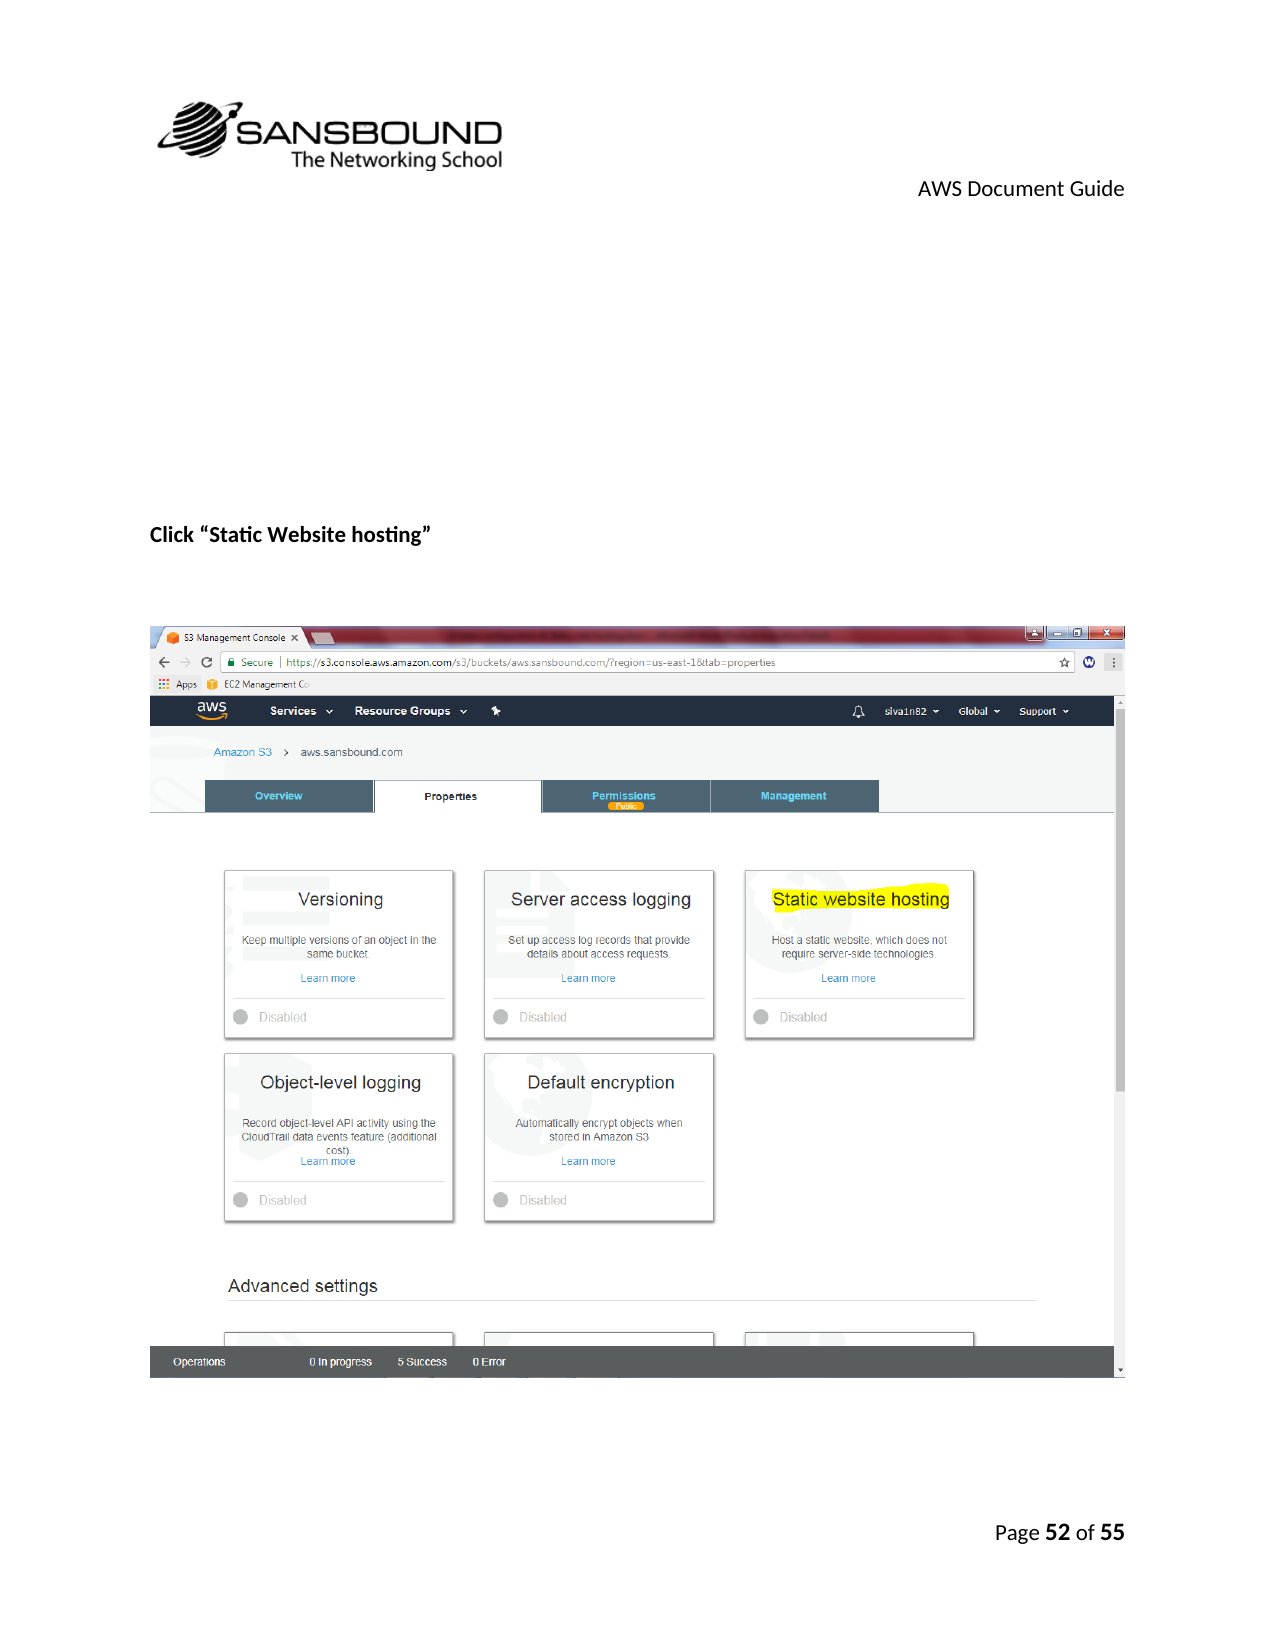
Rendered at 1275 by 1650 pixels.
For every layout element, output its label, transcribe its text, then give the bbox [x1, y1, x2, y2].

picture [150, 75, 514, 197]
picture [150, 626, 1125, 1378]
text Click “Static Website hosting” [150, 520, 1125, 548]
